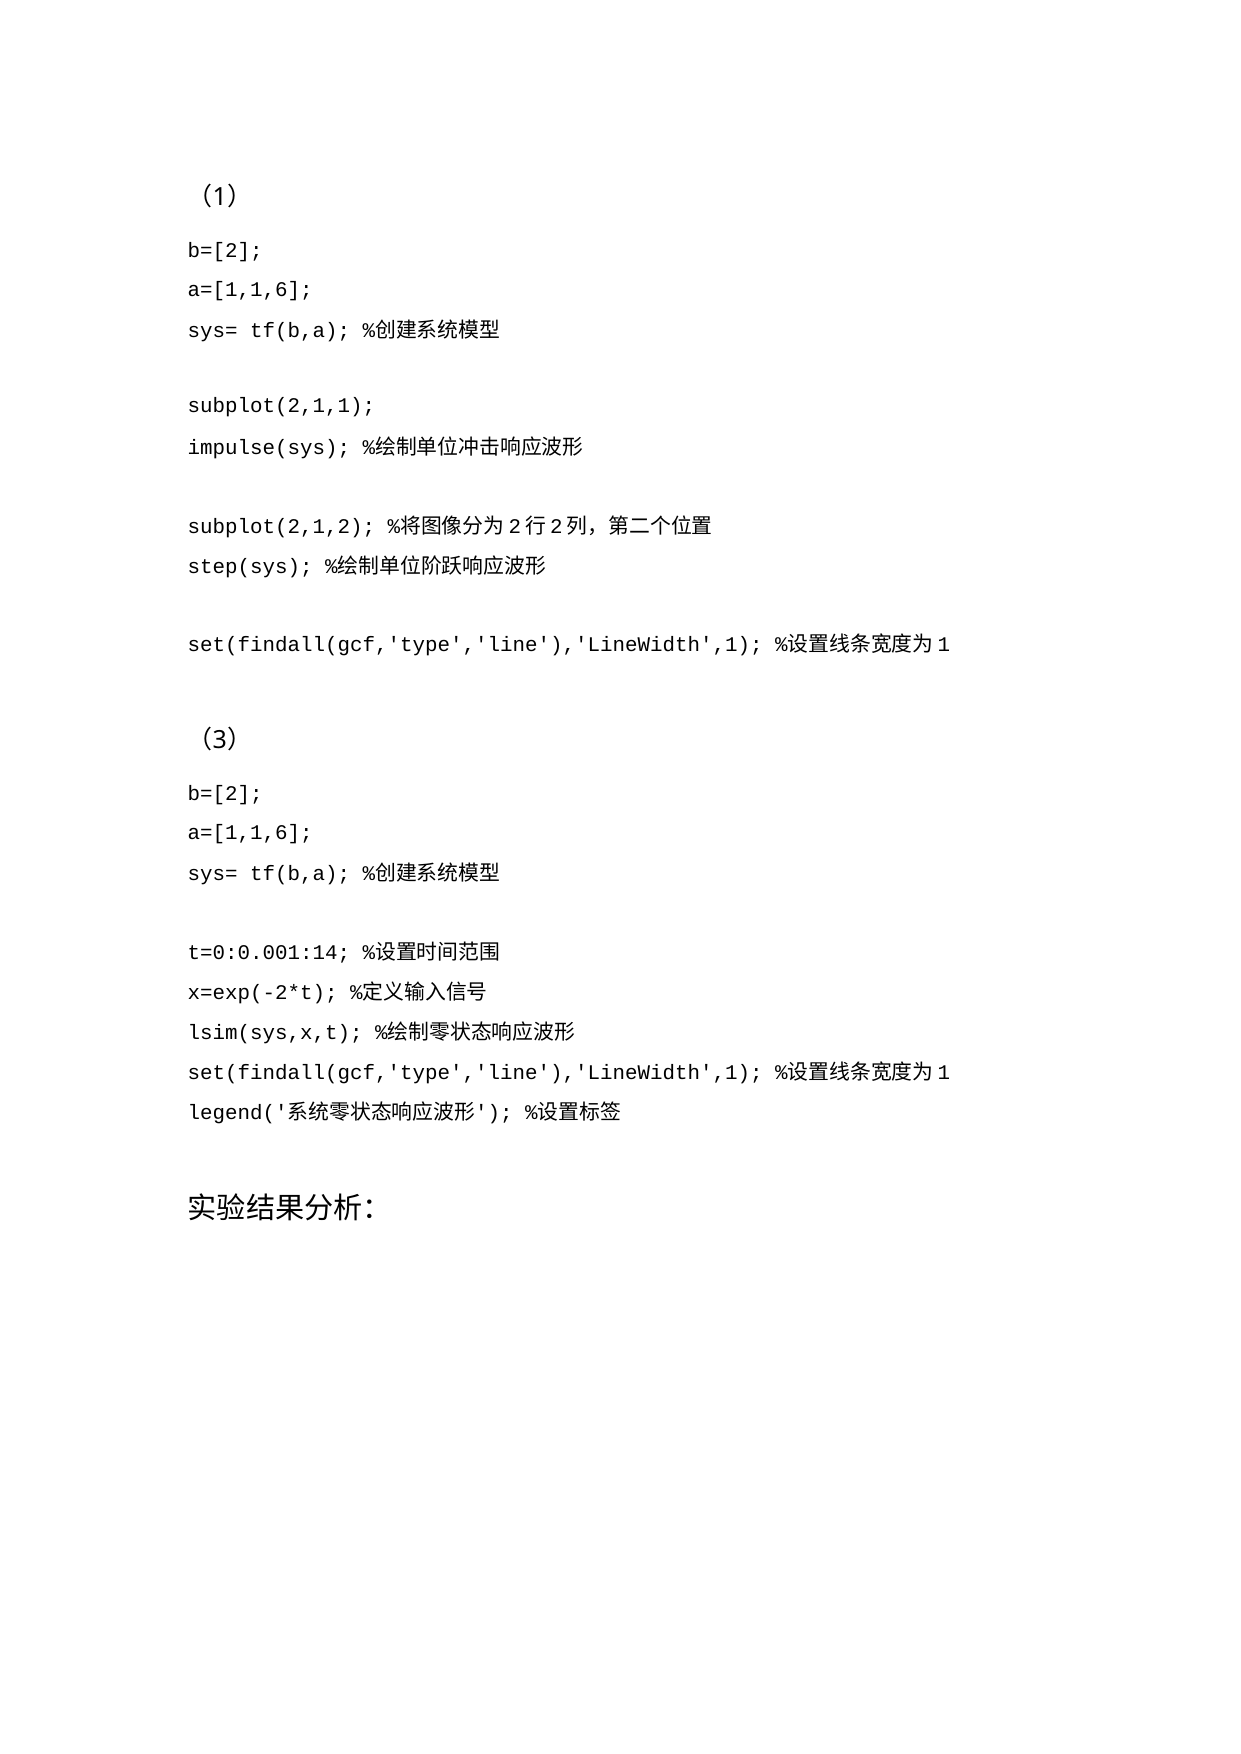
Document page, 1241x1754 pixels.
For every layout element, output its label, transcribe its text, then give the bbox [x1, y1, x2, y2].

text a=[1,1,6]; [187, 817, 1053, 850]
text x=exp(-2*t); %定义输入信号 [187, 974, 1053, 1007]
text sys= tf(b,a); %创建系统模型 [187, 313, 1053, 345]
text b=[2]; [187, 236, 1053, 268]
text subplot(2,1,1); [187, 391, 1053, 424]
text set(findall(gcf,'type','line'),'LineWidth',1); %设置线条宽度为1 [187, 1054, 1053, 1087]
text subplot(2,1,2); %将图像分为2行2列，第二个位置 [187, 508, 1053, 540]
text lsim(sys,x,t); %绘制零状态响应波形 [187, 1014, 1053, 1047]
text 实验结果分析： [187, 1173, 1053, 1238]
text sys= tf(b,a); %创建系统模型 [187, 856, 1053, 888]
text （1） [187, 162, 1053, 227]
text b=[2]; [187, 779, 1053, 811]
text t=0:0.001:14; %设置时间范围 [187, 934, 1053, 967]
text impulse(sys); %绘制单位冲击响应波形 [187, 429, 1053, 462]
text a=[1,1,6]; [187, 274, 1053, 307]
text （3） [187, 705, 1053, 770]
text set(findall(gcf,'type','line'),'LineWidth',1); %设置线条宽度为1 [187, 626, 1053, 659]
text legend('系统零状态响应波形'); %设置标签 [187, 1094, 1053, 1127]
text step(sys); %绘制单位阶跃响应波形 [187, 548, 1053, 581]
